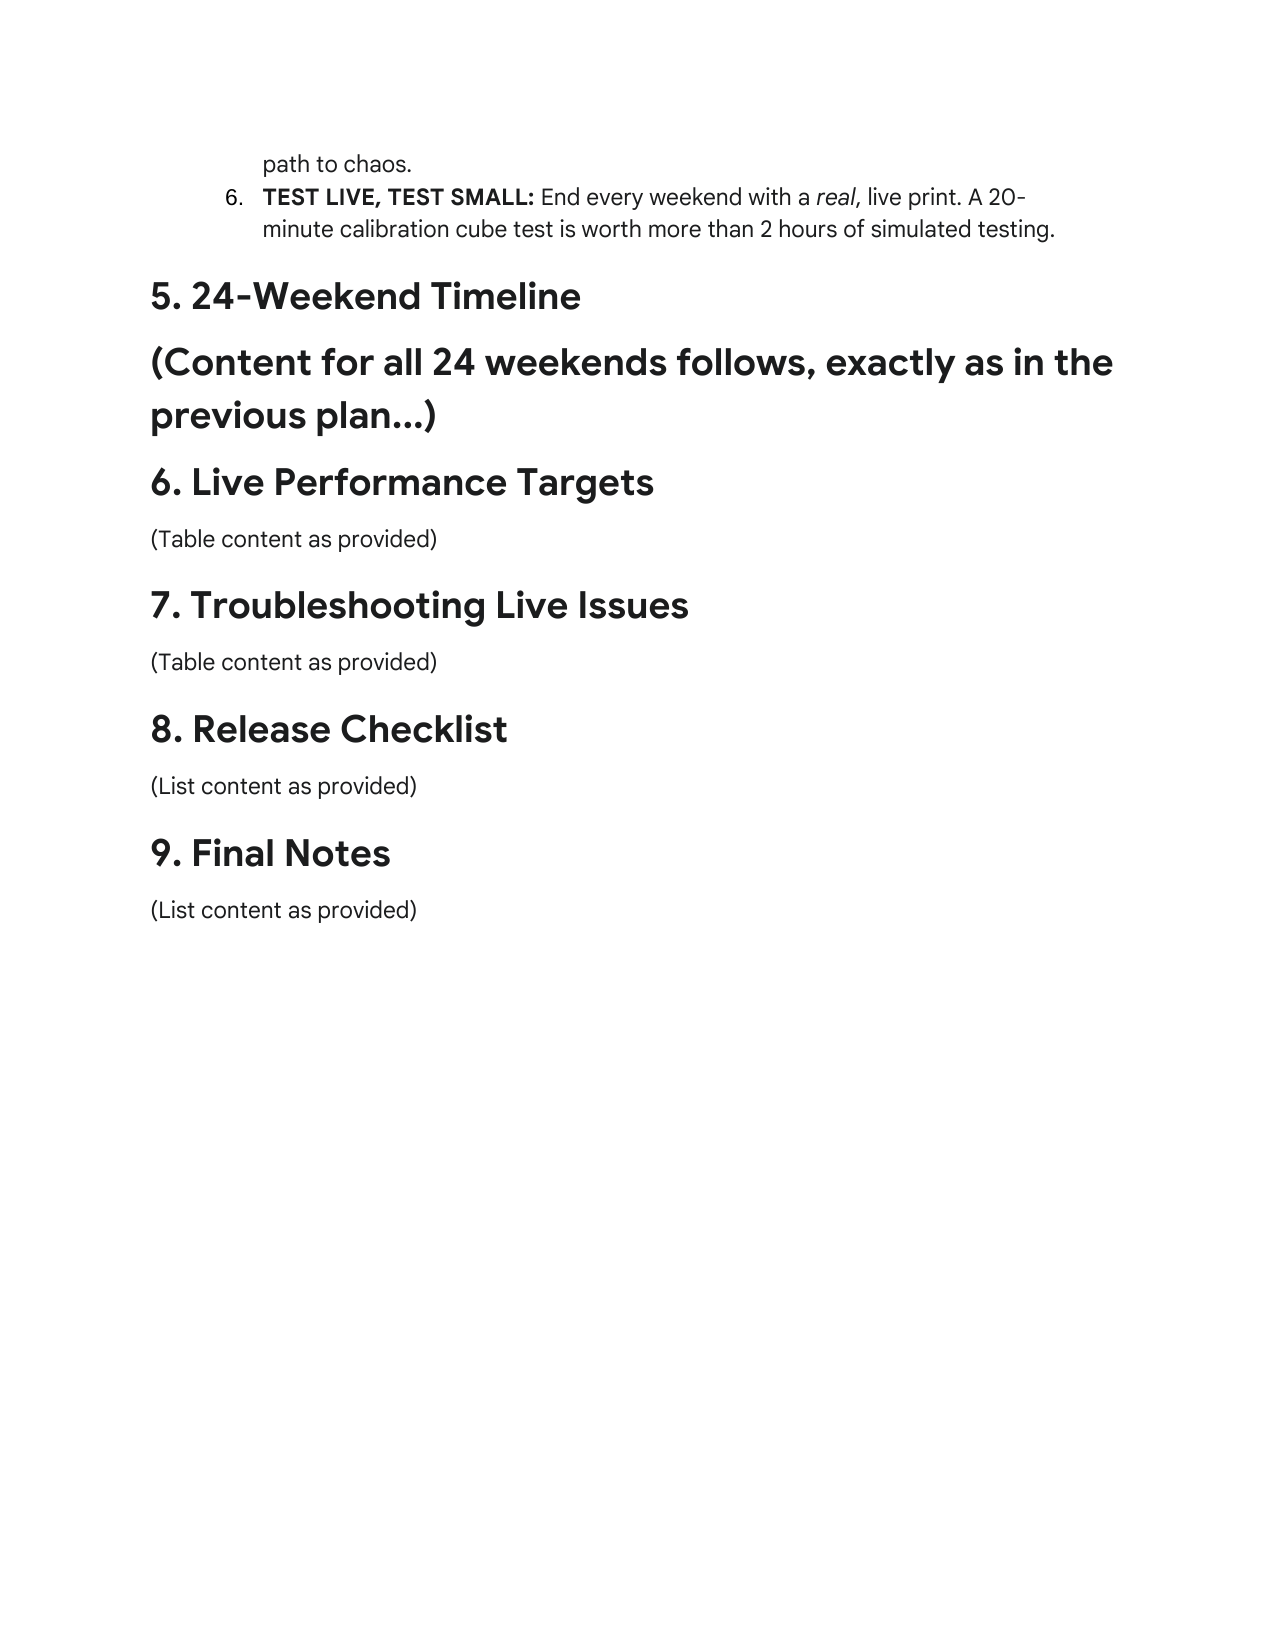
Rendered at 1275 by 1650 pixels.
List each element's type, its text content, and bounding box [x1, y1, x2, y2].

subtitle (Content for all 24 weekends follows, exactly as in the previous plan...) [150, 339, 1125, 440]
text (List content as provided) [150, 772, 1125, 801]
list TEST LIVE, TEST SMALL: End every weekend with a real, live print. A 20-minute calibration cube test is worth more than 2 hours of simulated testing. [225, 183, 1062, 244]
subtitle 7. Troubleshooting Live Issues [150, 582, 1125, 629]
text (List content as provided) [150, 896, 1125, 925]
text (Table content as provided) [150, 648, 1125, 677]
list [225, 150, 1062, 179]
text (Table content as provided) [150, 525, 1125, 553]
subtitle 5. 24-Weekend Timeline [150, 273, 1125, 320]
subtitle 9. Final Notes [150, 830, 1125, 877]
subtitle 8. Release Checklist [150, 706, 1125, 753]
subtitle 6. Live Performance Targets [150, 459, 1125, 506]
